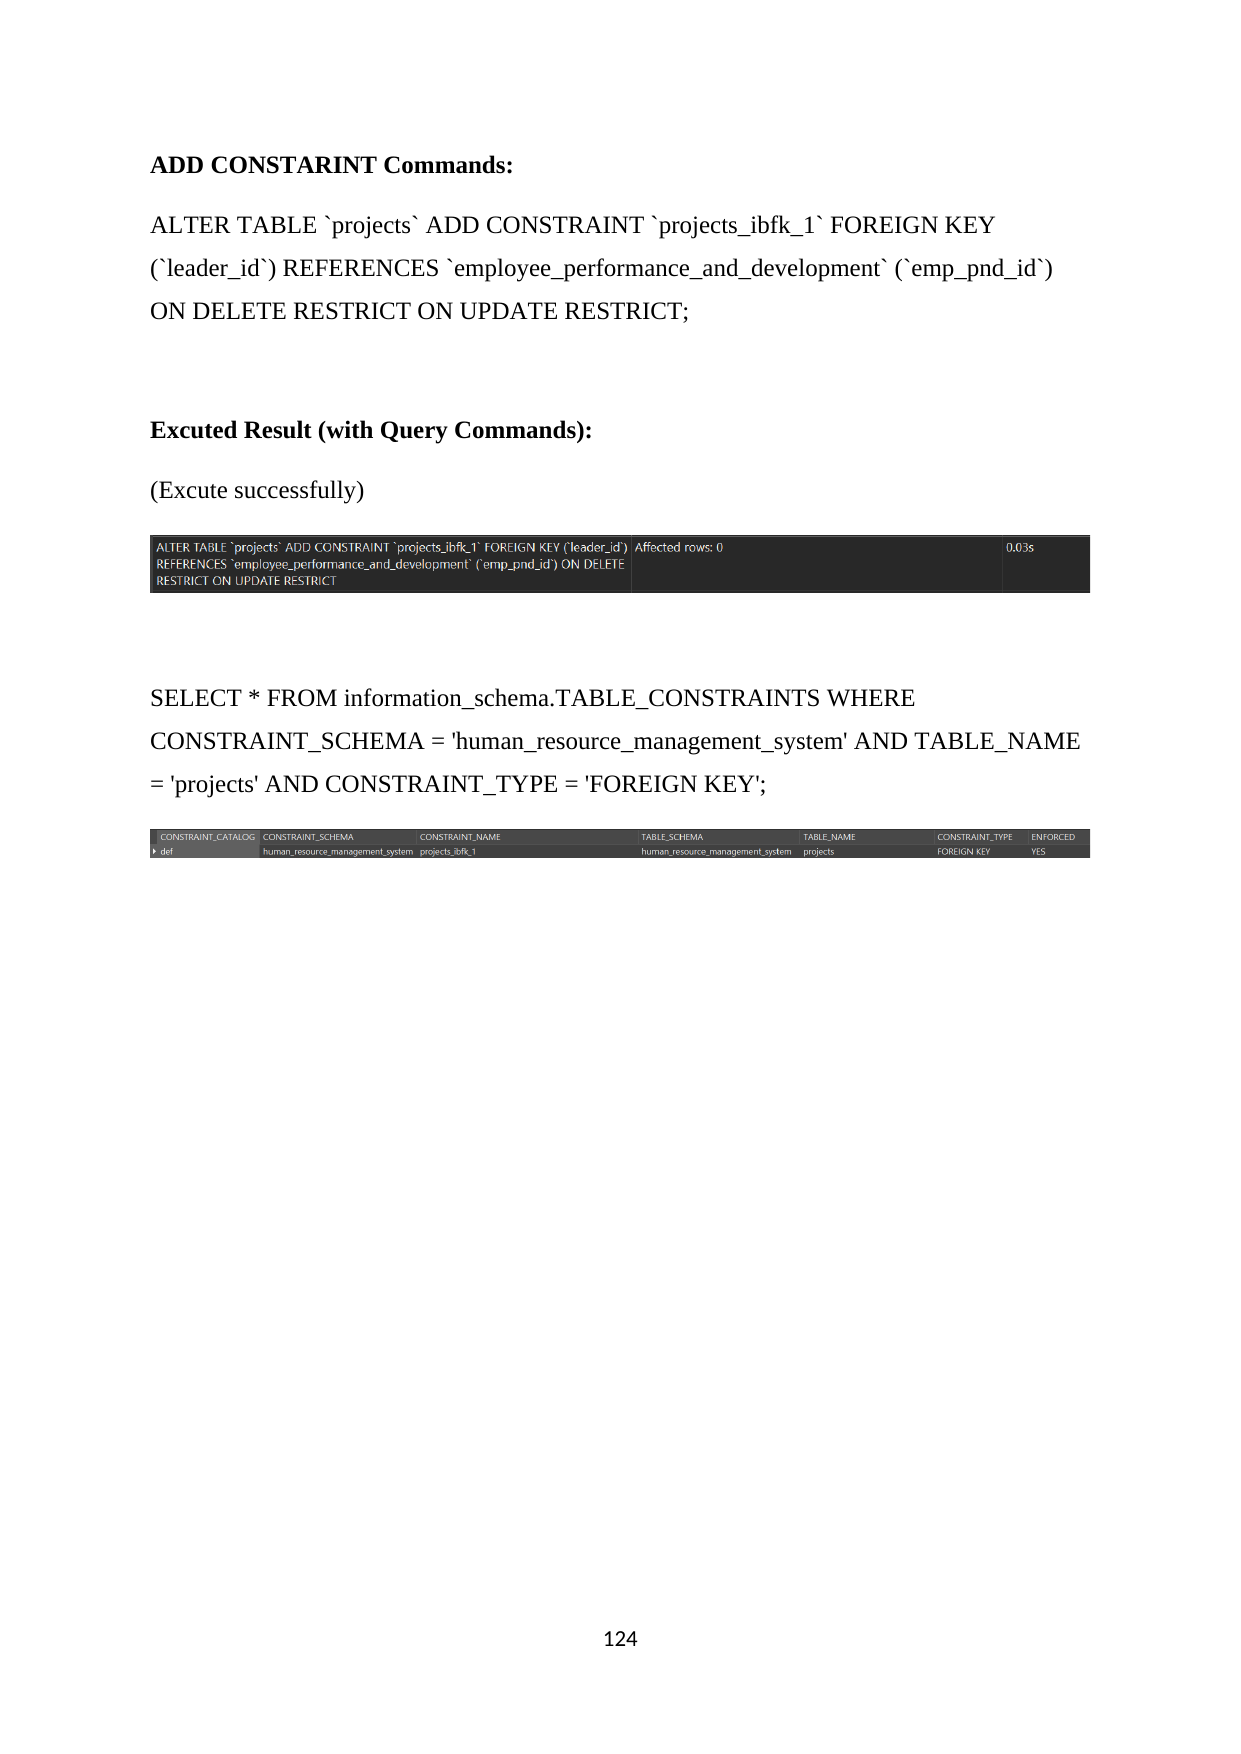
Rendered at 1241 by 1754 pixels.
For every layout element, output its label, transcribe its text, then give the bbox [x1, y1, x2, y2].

picture [150, 829, 1091, 858]
text SELECT * FROM information_schema.TABLE_CONSTRAINTS WHERE CONSTRAINT_SCHEMA = 'human_resource_management_system' AND TABLE_NAME = 'projects' AND CONSTRAINT_TYPE = 'FOREIGN KEY'; [150, 683, 1090, 798]
text Excuted Result (with Query Commands): [150, 416, 1090, 444]
text ADD CONSTARINT Commands: [150, 150, 1090, 179]
text (Excute successfully) [150, 475, 1090, 504]
picture [150, 535, 1091, 593]
text ALTER TABLE `projects` ADD CONSTRAINT `projects_ibfk_1` FOREIGN KEY (`leader_id`) REFERENCES `employee_performance_and_development` (`emp_pnd_id`) ON DELETE RESTRICT ON UPDATE RESTRICT; [150, 210, 1090, 325]
